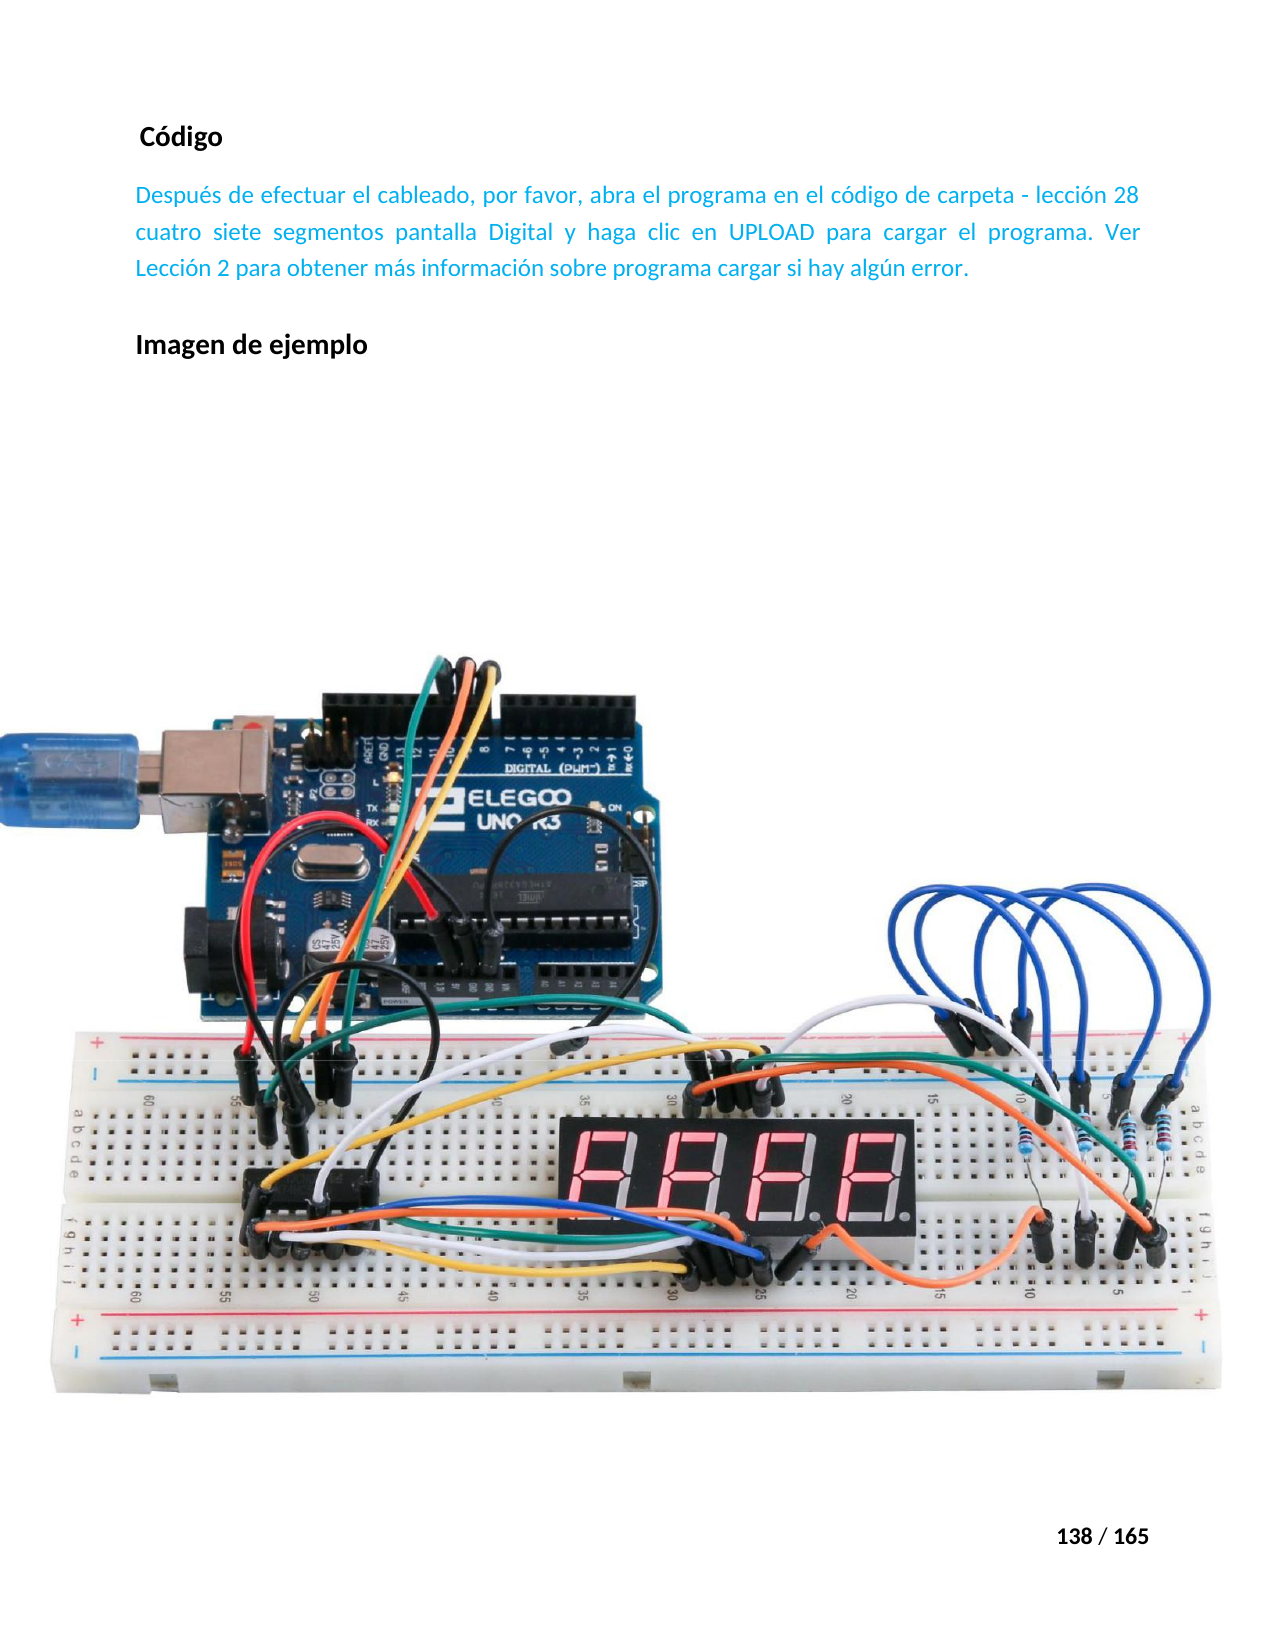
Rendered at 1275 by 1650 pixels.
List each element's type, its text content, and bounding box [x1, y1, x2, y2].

text Código [139, 118, 1152, 154]
text Imagen de ejemplo [135, 326, 1152, 362]
text 138 / 165 [1056, 1521, 1152, 1551]
picture [0, 378, 1275, 1650]
text Después de efectuar el cableado, por favor, abra el programa en el código de carpeta - lección 28 cuatro siete segmentos pantalla Digital y haga clic en UPLOAD para cargar el programa. Ver Lección 2 para obtener más información sobre programa cargar si hay algún error. [135, 179, 1142, 283]
